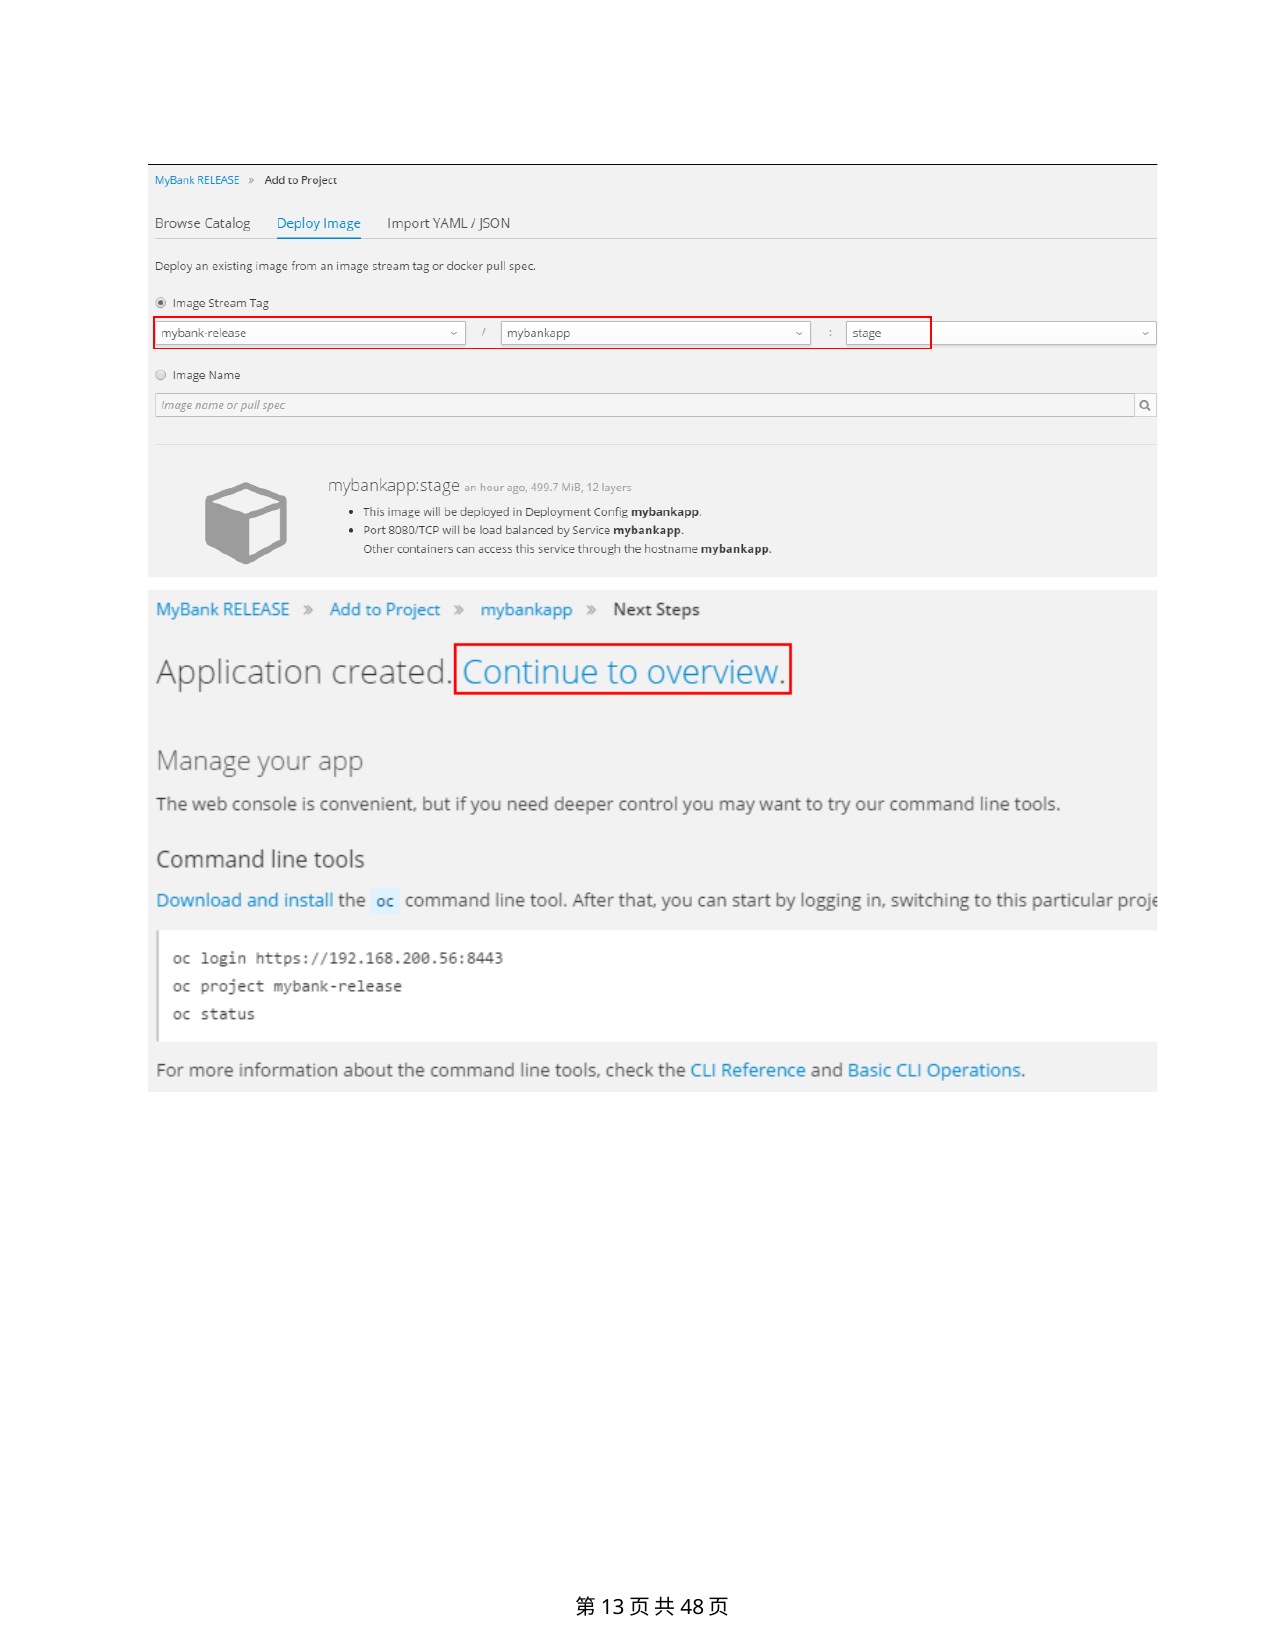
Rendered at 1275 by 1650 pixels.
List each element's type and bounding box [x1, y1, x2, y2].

picture [148, 590, 1158, 1092]
picture [148, 164, 1158, 577]
